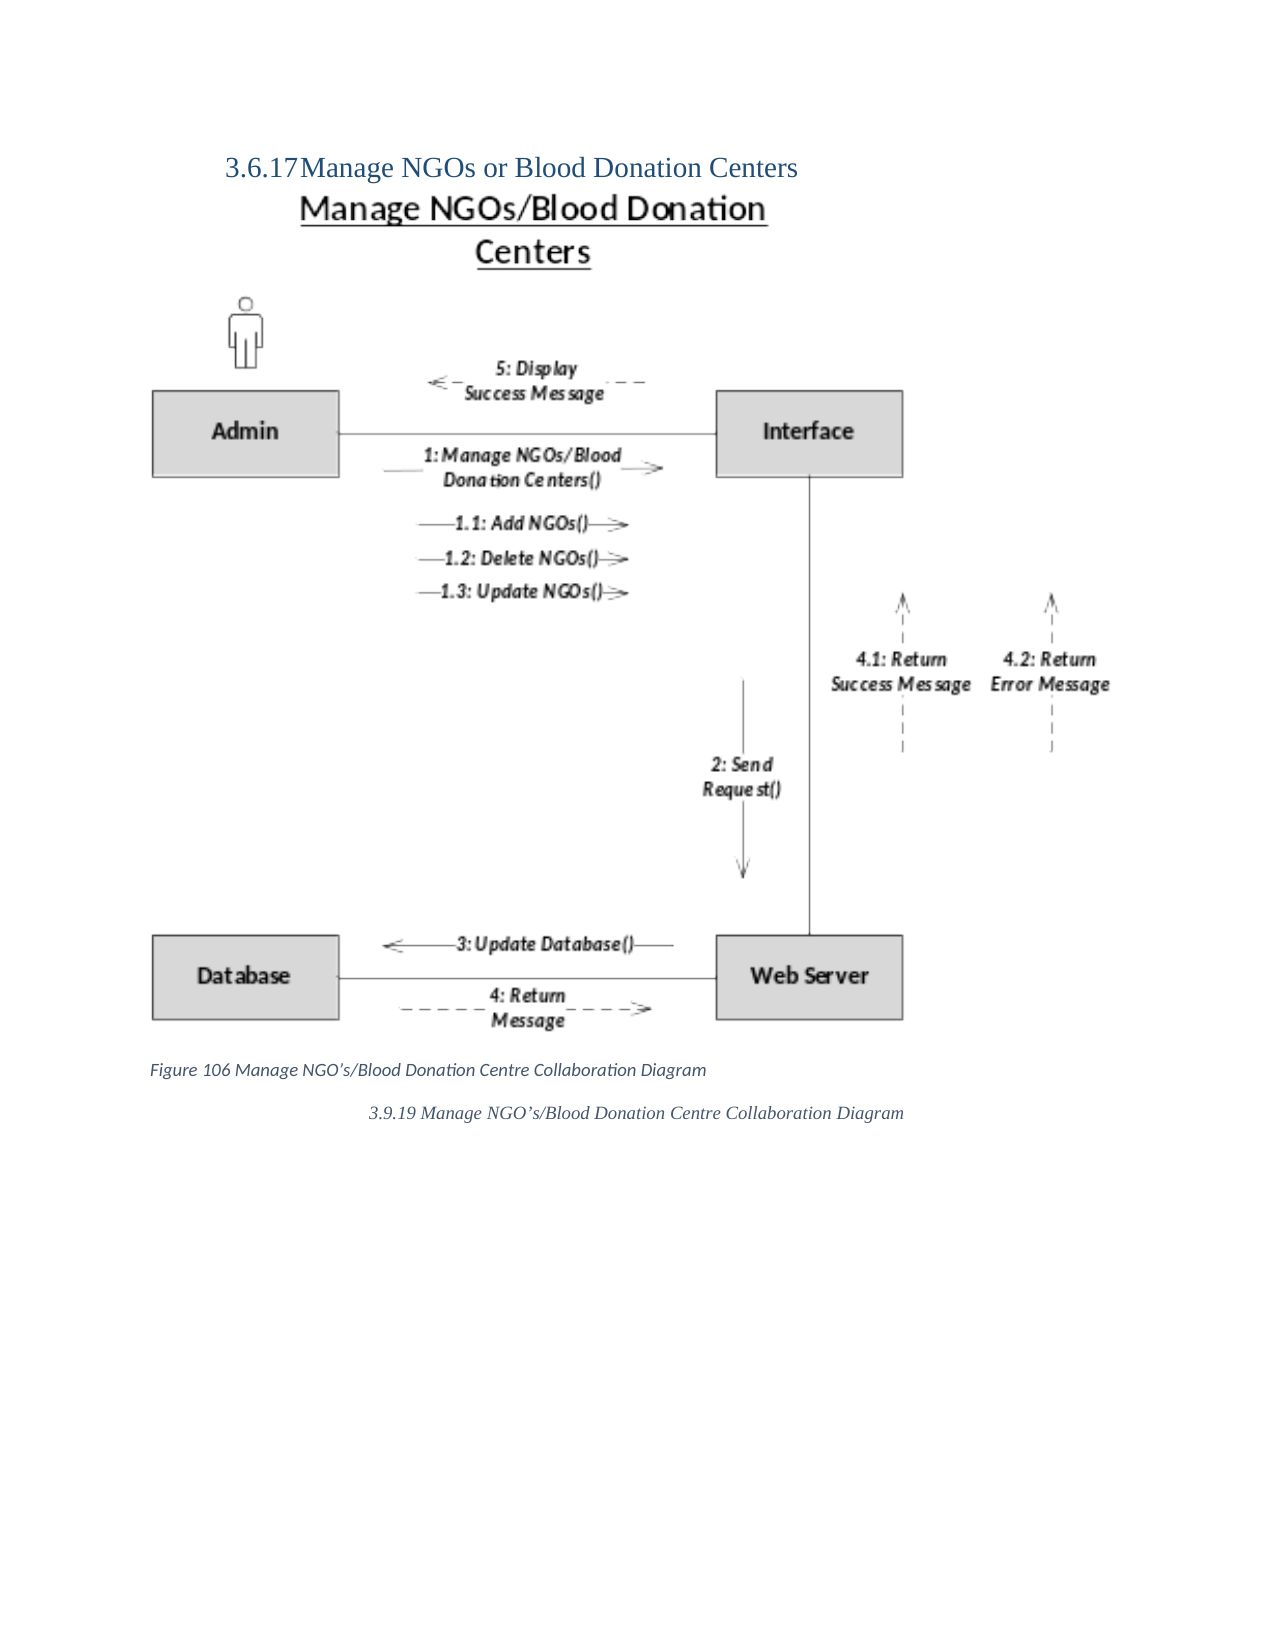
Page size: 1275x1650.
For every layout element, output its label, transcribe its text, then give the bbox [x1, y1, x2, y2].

subtitle Manage NGOs or Blood Donation Centers [225, 150, 1125, 183]
text 3.9.19 Manage NGO’s/Blood Donation Centre Collaboration Diagram [150, 1102, 1125, 1123]
